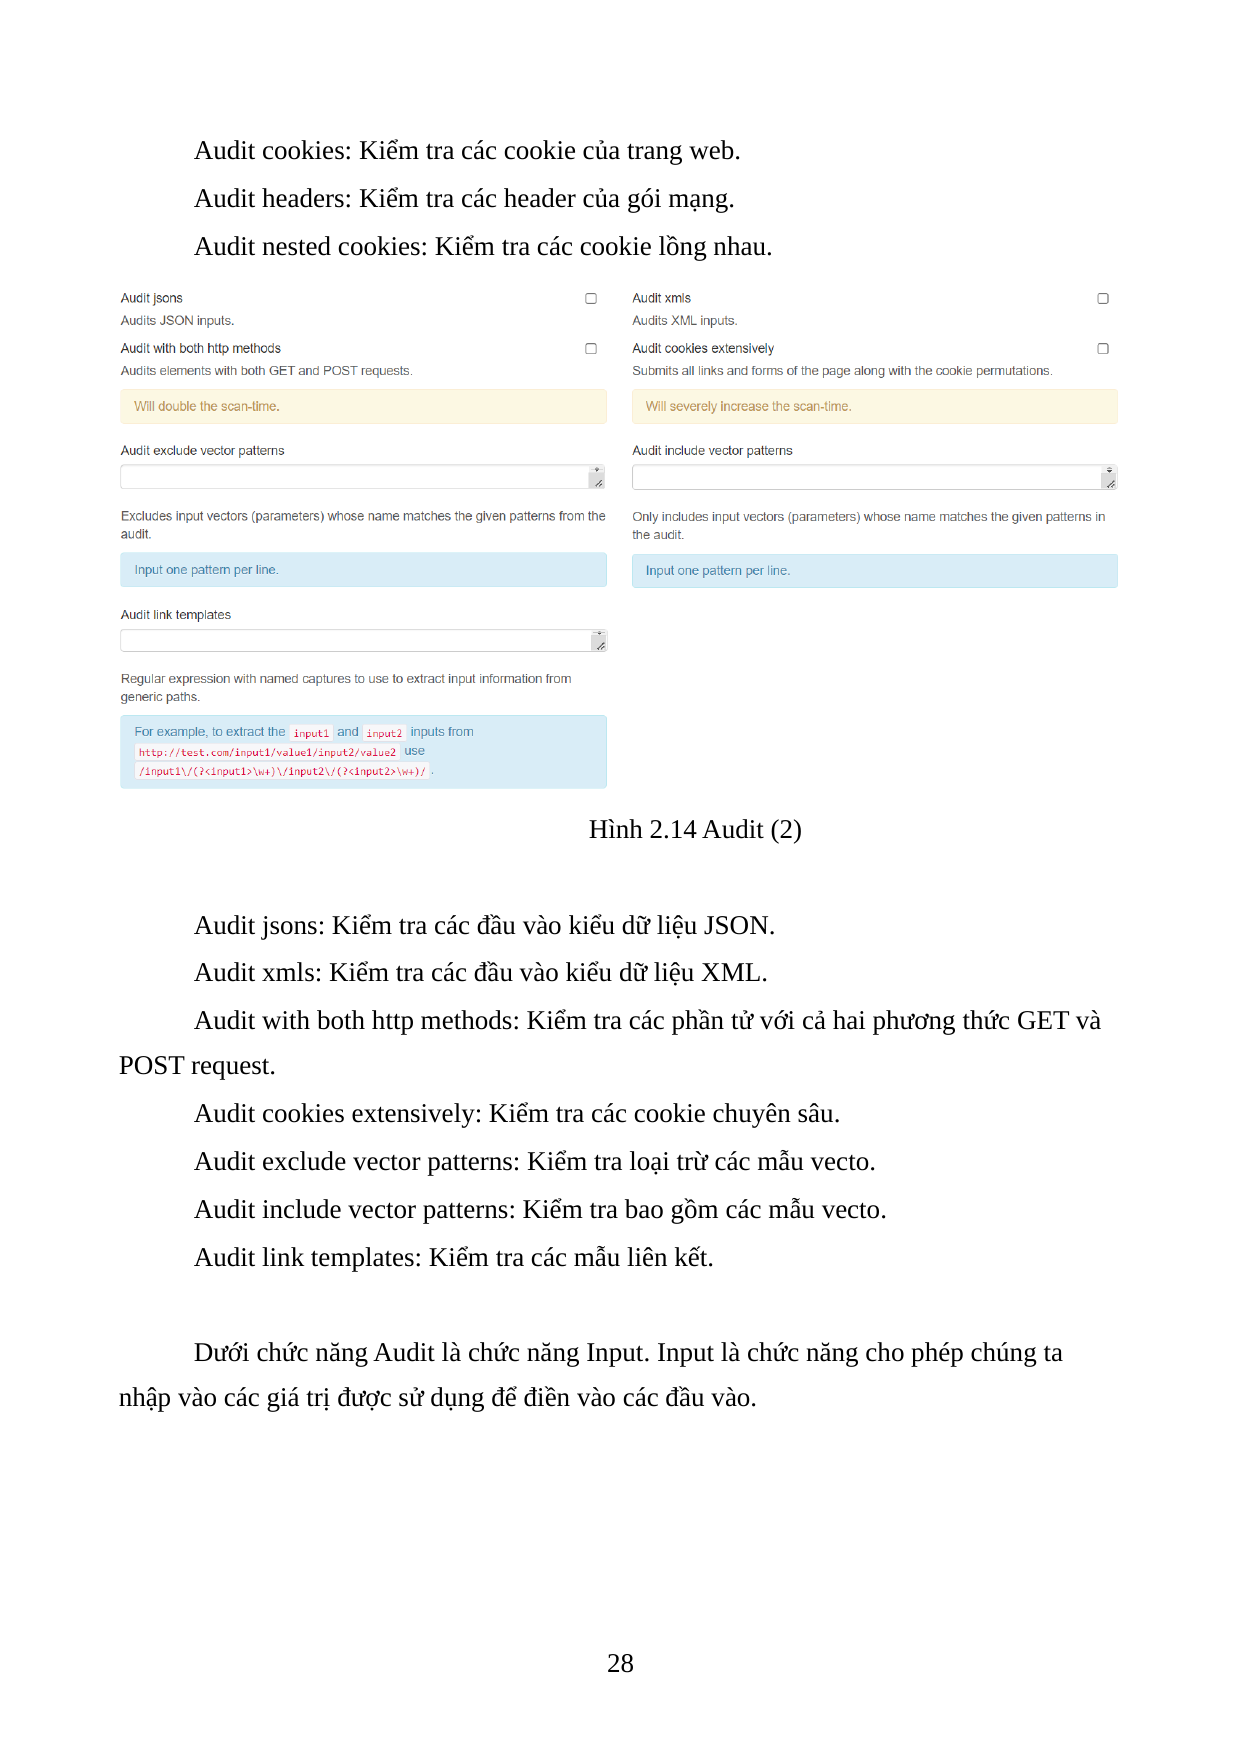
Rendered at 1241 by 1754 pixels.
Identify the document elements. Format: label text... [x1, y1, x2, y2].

text Audit jsons: Kiểm tra các đầu vào kiểu dữ liệu JSON. [118, 906, 1122, 943]
text Dưới chức năng Audit là chức năng Input. Input là chức năng cho phép chúng ta nhập vào các giá trị được sử dụng để điền vào các đầu vào. [118, 1333, 1122, 1416]
text Audit headers: Kiểm tra các header của gói mạng. [118, 179, 1122, 217]
text Audit xmls: Kiểm tra các đầu vào kiểu dữ liệu XML. [118, 953, 1122, 991]
text Audit link templates: Kiểm tra các mẫu liên kết. [118, 1237, 1122, 1275]
text Audit exclude vector patterns: Kiểm tra loại trừ các mẫu vecto. [118, 1142, 1122, 1179]
text Audit cookies extensively: Kiểm tra các cookie chuyên sâu. [118, 1094, 1122, 1132]
text Audit with both http methods: Kiểm tra các phần tử với cả hai phương thức GET và POST request. [118, 1001, 1122, 1084]
picture [118, 284, 1120, 791]
text Audit nested cookies: Kiểm tra các cookie lồng nhau. [118, 227, 1122, 264]
text Audit cookies: Kiểm tra các cookie của trang web. [118, 131, 1122, 169]
text Audit include vector patterns: Kiểm tra bao gồm các mẫu vecto. [118, 1190, 1122, 1227]
text Hình 2.14 Audit (2) [193, 810, 1122, 847]
